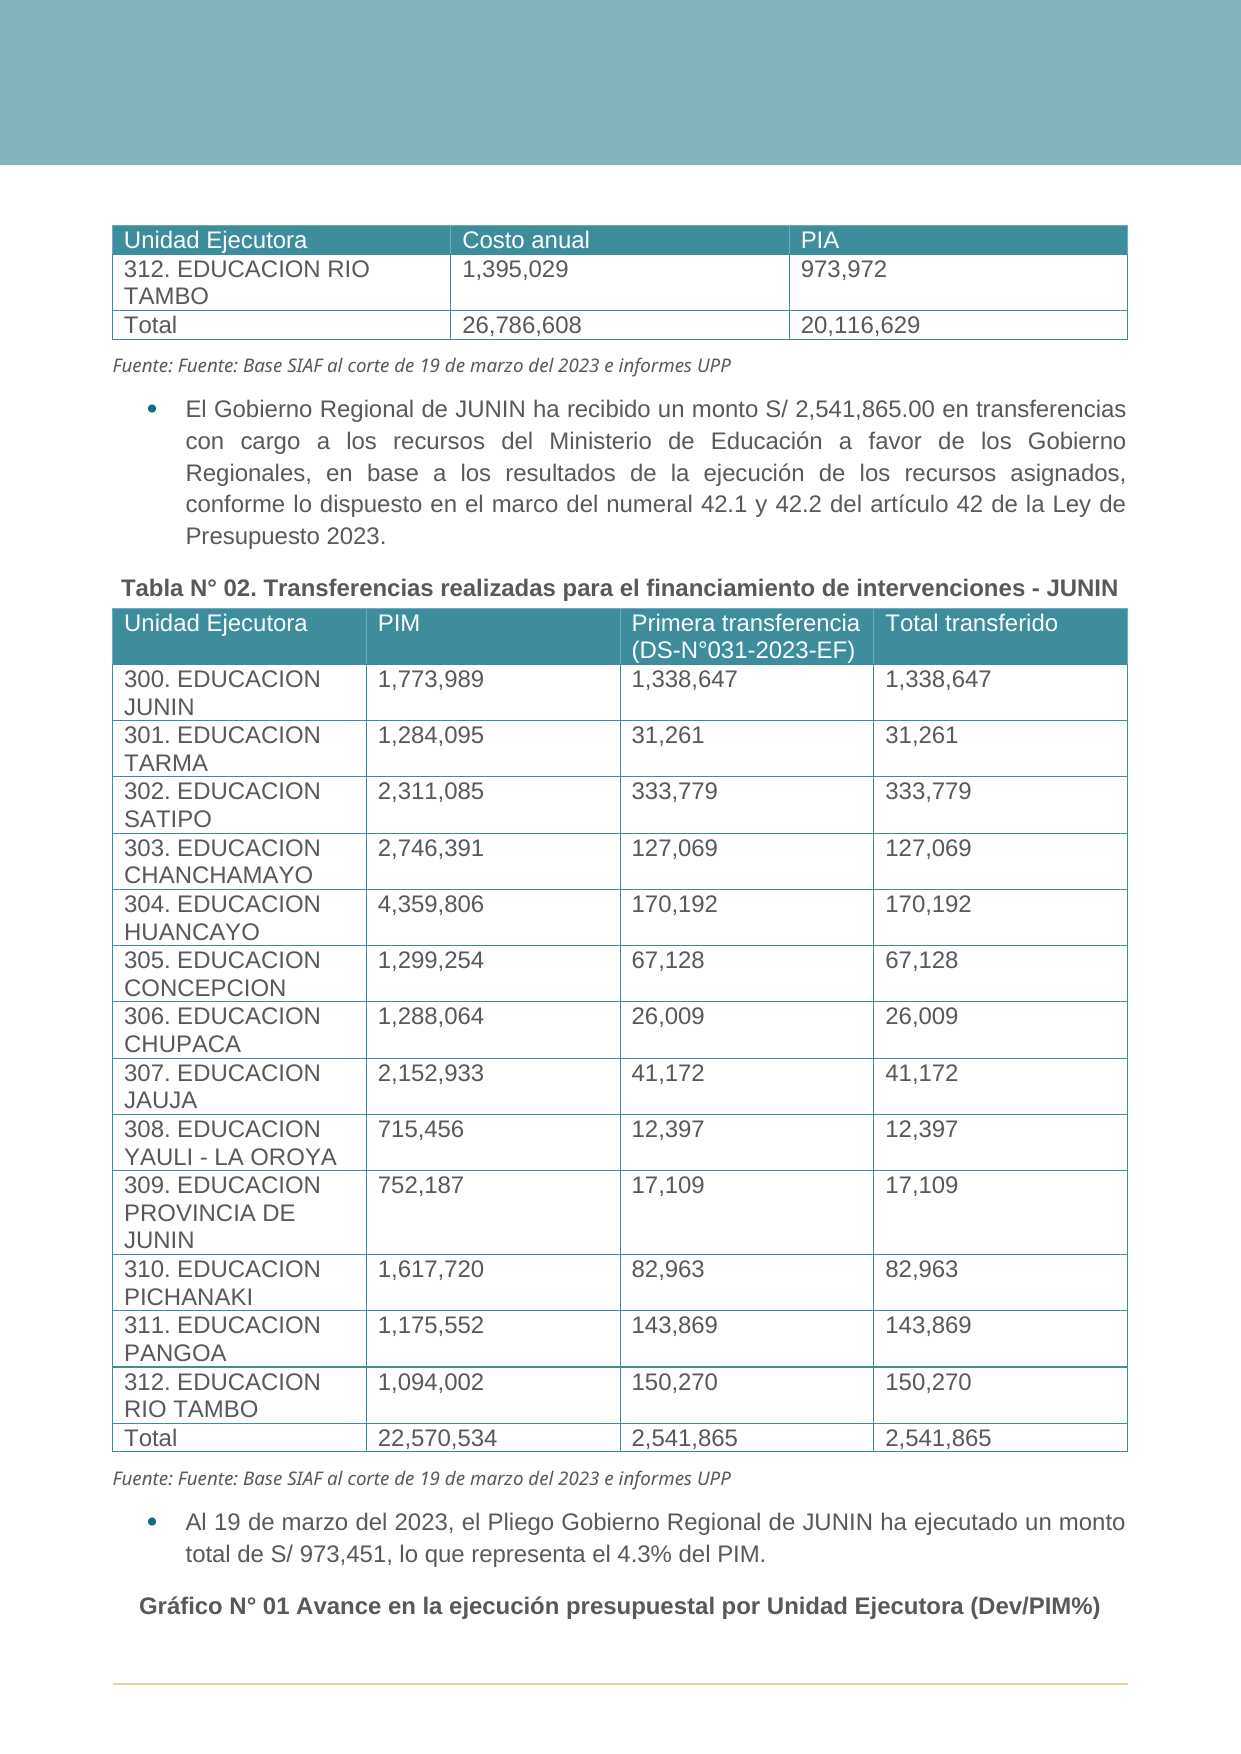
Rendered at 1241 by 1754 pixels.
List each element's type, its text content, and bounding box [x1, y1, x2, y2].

table_cell 2,541,865 [621, 1424, 873, 1451]
table_cell 2,311,085 [367, 777, 620, 832]
table_cell 4,359,806 [367, 890, 620, 945]
table_cell 304. EDUCACION HUANCAYO [113, 890, 366, 945]
text Fuente: Fuente: Base SIAF al corte de 19 de marzo del 2023 e informes UPP [112, 1465, 1128, 1490]
table_cell 67,128 [621, 946, 873, 1001]
table_cell 303. EDUCACION CHANCHAMAYO [113, 834, 366, 889]
table_cell 1,338,647 [874, 665, 1127, 720]
table_cell 67,128 [874, 946, 1127, 1001]
table_cell 752,187 [367, 1171, 620, 1254]
table_cell 308. EDUCACION YAULI - LA OROYA [113, 1115, 366, 1170]
table_cell 2,152,933 [367, 1059, 620, 1114]
table_cell 1,395,029 [451, 255, 789, 310]
table_cell 12,397 [874, 1115, 1127, 1170]
table_cell 170,192 [621, 890, 873, 945]
table_cell 26,009 [621, 1002, 873, 1057]
table_cell 311. EDUCACION PANGOA [113, 1311, 366, 1366]
table_cell 31,261 [621, 721, 873, 776]
table_cell 1,094,002 [367, 1368, 620, 1423]
table_cell 1,617,720 [367, 1255, 620, 1310]
table_cell 150,270 [621, 1368, 873, 1423]
table_cell 310. EDUCACION PICHANAKI [113, 1255, 366, 1310]
table_cell 312. EDUCACION RIO TAMBO [113, 1368, 366, 1423]
list El Gobierno Regional de JUNIN ha recibido un monto S/ 2,541,865.00 en transferencias con cargo a los recursos del Ministerio de Educación a favor de los Gobierno Regionales, en base a los resultados de la ejecución de los recursos asignados, conforme lo dispuesto en el marco del numeral 42.1 y 42.2 del artículo 42 de la Ley de Presupuesto 2023. [148, 395, 1128, 549]
table_cell 1,288,064 [367, 1002, 620, 1057]
table_cell 1,284,095 [367, 721, 620, 776]
table_cell 150,270 [874, 1368, 1127, 1423]
text Gráfico N° 01 Avance en la ejecución presupuestal por Unidad Ejecutora (Dev/PIM%) [112, 1592, 1128, 1620]
table_header PIA [790, 226, 1127, 254]
table_cell 12,397 [621, 1115, 873, 1170]
table_cell 41,172 [874, 1059, 1127, 1114]
table_cell 82,963 [621, 1255, 873, 1310]
table_cell 31,261 [874, 721, 1127, 776]
table_cell 17,109 [621, 1171, 873, 1254]
table_cell 26,786,608 [451, 311, 789, 338]
table_cell 41,172 [621, 1059, 873, 1114]
table_cell 301. EDUCACION TARMA [113, 721, 366, 776]
table_cell 1,773,989 [367, 665, 620, 720]
table_cell 1,175,552 [367, 1311, 620, 1366]
table_cell 22,570,534 [367, 1424, 620, 1451]
table_cell 2,746,391 [367, 834, 620, 889]
table_header Costo anual [451, 226, 789, 254]
table_cell 333,779 [621, 777, 873, 832]
table_cell 143,869 [874, 1311, 1127, 1366]
text Tabla N° 02. Transferencias realizadas para el financiamiento de intervenciones - JUNIN [112, 574, 1128, 602]
table_header Unidad Ejecutora [113, 226, 450, 254]
table_cell Total [113, 1424, 366, 1451]
table_cell 1,338,647 [621, 665, 873, 720]
table_cell 1,299,254 [367, 946, 620, 1001]
table_cell 306. EDUCACION CHUPACA [113, 1002, 366, 1057]
table_cell 312. EDUCACION RIO TAMBO [113, 255, 450, 310]
text Fuente: Fuente: Base SIAF al corte de 19 de marzo del 2023 e informes UPP [112, 352, 1128, 378]
table_cell 26,009 [874, 1002, 1127, 1057]
table_header PIM [367, 609, 620, 664]
table_cell 309. EDUCACION PROVINCIA DE JUNIN [113, 1171, 366, 1254]
table_cell Total [113, 311, 450, 338]
table_cell 127,069 [874, 834, 1127, 889]
table_header Total transferido [874, 609, 1127, 664]
table_cell 20,116,629 [790, 311, 1127, 338]
table_header Primera transferencia (DS-N°031-2023-EF) [621, 609, 873, 664]
table_cell 143,869 [621, 1311, 873, 1366]
table_cell 715,456 [367, 1115, 620, 1170]
table_cell 300. EDUCACION JUNIN [113, 665, 366, 720]
table_header Unidad Ejecutora [113, 609, 366, 664]
table_cell 17,109 [874, 1171, 1127, 1254]
table_cell 307. EDUCACION JAUJA [113, 1059, 366, 1114]
table_cell 973,972 [790, 255, 1127, 310]
table_cell 82,963 [874, 1255, 1127, 1310]
list Al 19 de marzo del 2023, el Pliego Gobierno Regional de JUNIN ha ejecutado un monto total de S/ 973,451, lo que representa el 4.3% del PIM. [148, 1508, 1128, 1567]
table_cell 127,069 [621, 834, 873, 889]
table_cell 170,192 [874, 890, 1127, 945]
table_cell 302. EDUCACION SATIPO [113, 777, 366, 832]
table_cell 305. EDUCACION CONCEPCION [113, 946, 366, 1001]
table_cell 2,541,865 [874, 1424, 1127, 1451]
table_cell 333,779 [874, 777, 1127, 832]
